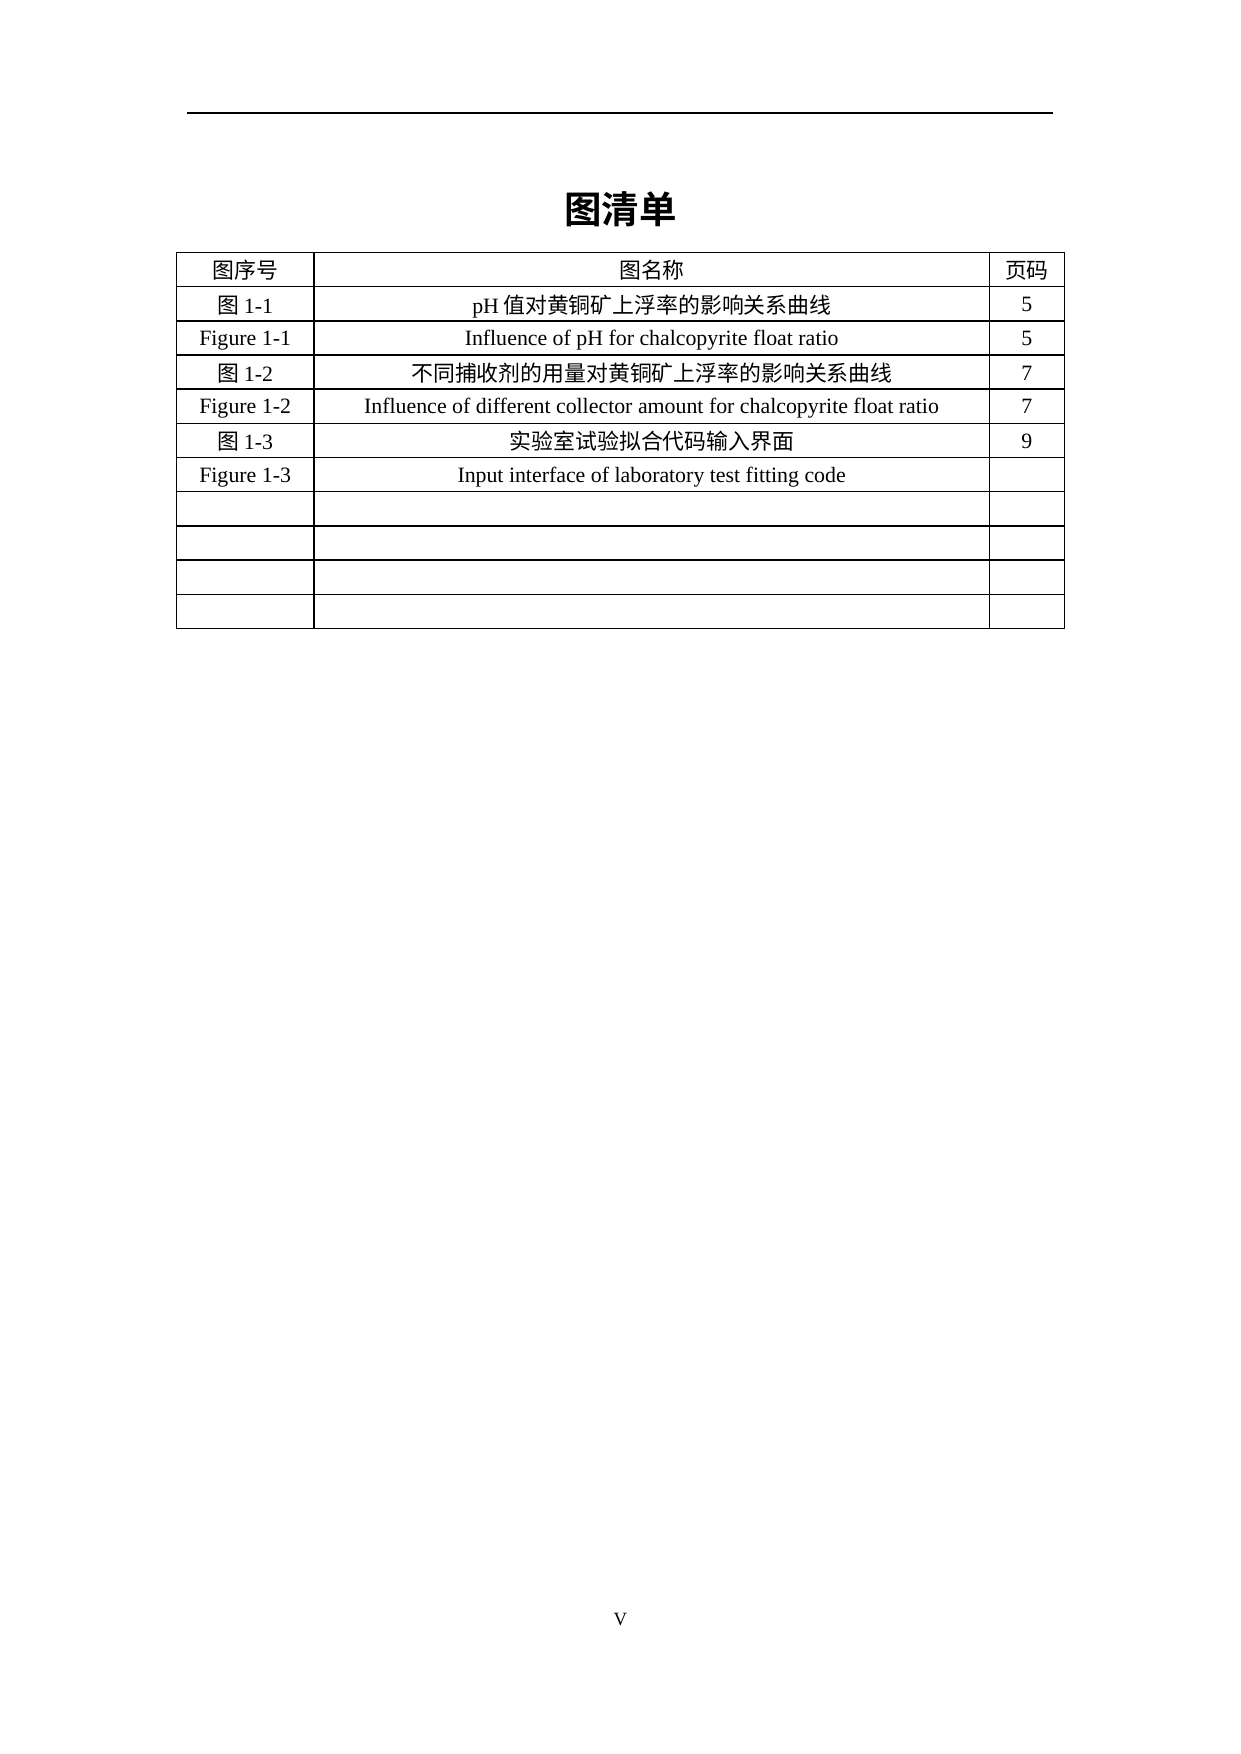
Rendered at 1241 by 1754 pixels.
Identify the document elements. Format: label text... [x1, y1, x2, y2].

table_cell Figure 1-2 [177, 390, 313, 422]
table_cell Influence of different collector amount for chalcopyrite float ratio [315, 390, 989, 422]
table_cell [177, 561, 313, 594]
table_header 页码 [990, 253, 1064, 286]
table_cell 图1-2 [177, 356, 313, 388]
table_header 图序号 [177, 253, 313, 286]
table_cell 5 [990, 322, 1064, 354]
table_header 图名称 [315, 253, 989, 286]
table_cell [990, 595, 1064, 628]
table_cell pH值对黄铜矿上浮率的影响关系曲线 [315, 287, 989, 320]
table_cell Figure 1-1 [177, 322, 313, 354]
table_cell 5 [990, 287, 1064, 320]
table_cell [315, 527, 989, 559]
table_cell [315, 561, 989, 594]
table_cell [990, 492, 1064, 525]
table_cell [315, 492, 989, 525]
table_cell [990, 458, 1064, 491]
table_cell 实验室试验拟合代码输入界面 [315, 424, 989, 456]
table_cell 7 [990, 390, 1064, 422]
table_cell [177, 492, 313, 525]
table_cell [177, 527, 313, 559]
table_cell Influence of pH for chalcopyrite float ratio [315, 322, 989, 354]
table_cell 9 [990, 424, 1064, 456]
table_cell [990, 527, 1064, 559]
table_cell 不同捕收剂的用量对黄铜矿上浮率的影响关系曲线 [315, 356, 989, 388]
table_cell Input interface of laboratory test fitting code [315, 458, 989, 491]
table_cell [177, 595, 313, 628]
table_cell 图1-3 [177, 424, 313, 456]
table_cell 图1-1 [177, 287, 313, 320]
table_cell 7 [990, 356, 1064, 388]
text 图清单 [187, 174, 1053, 239]
table_cell [315, 595, 989, 628]
table_cell Figure 1-3 [177, 458, 313, 491]
table_cell [990, 561, 1064, 594]
